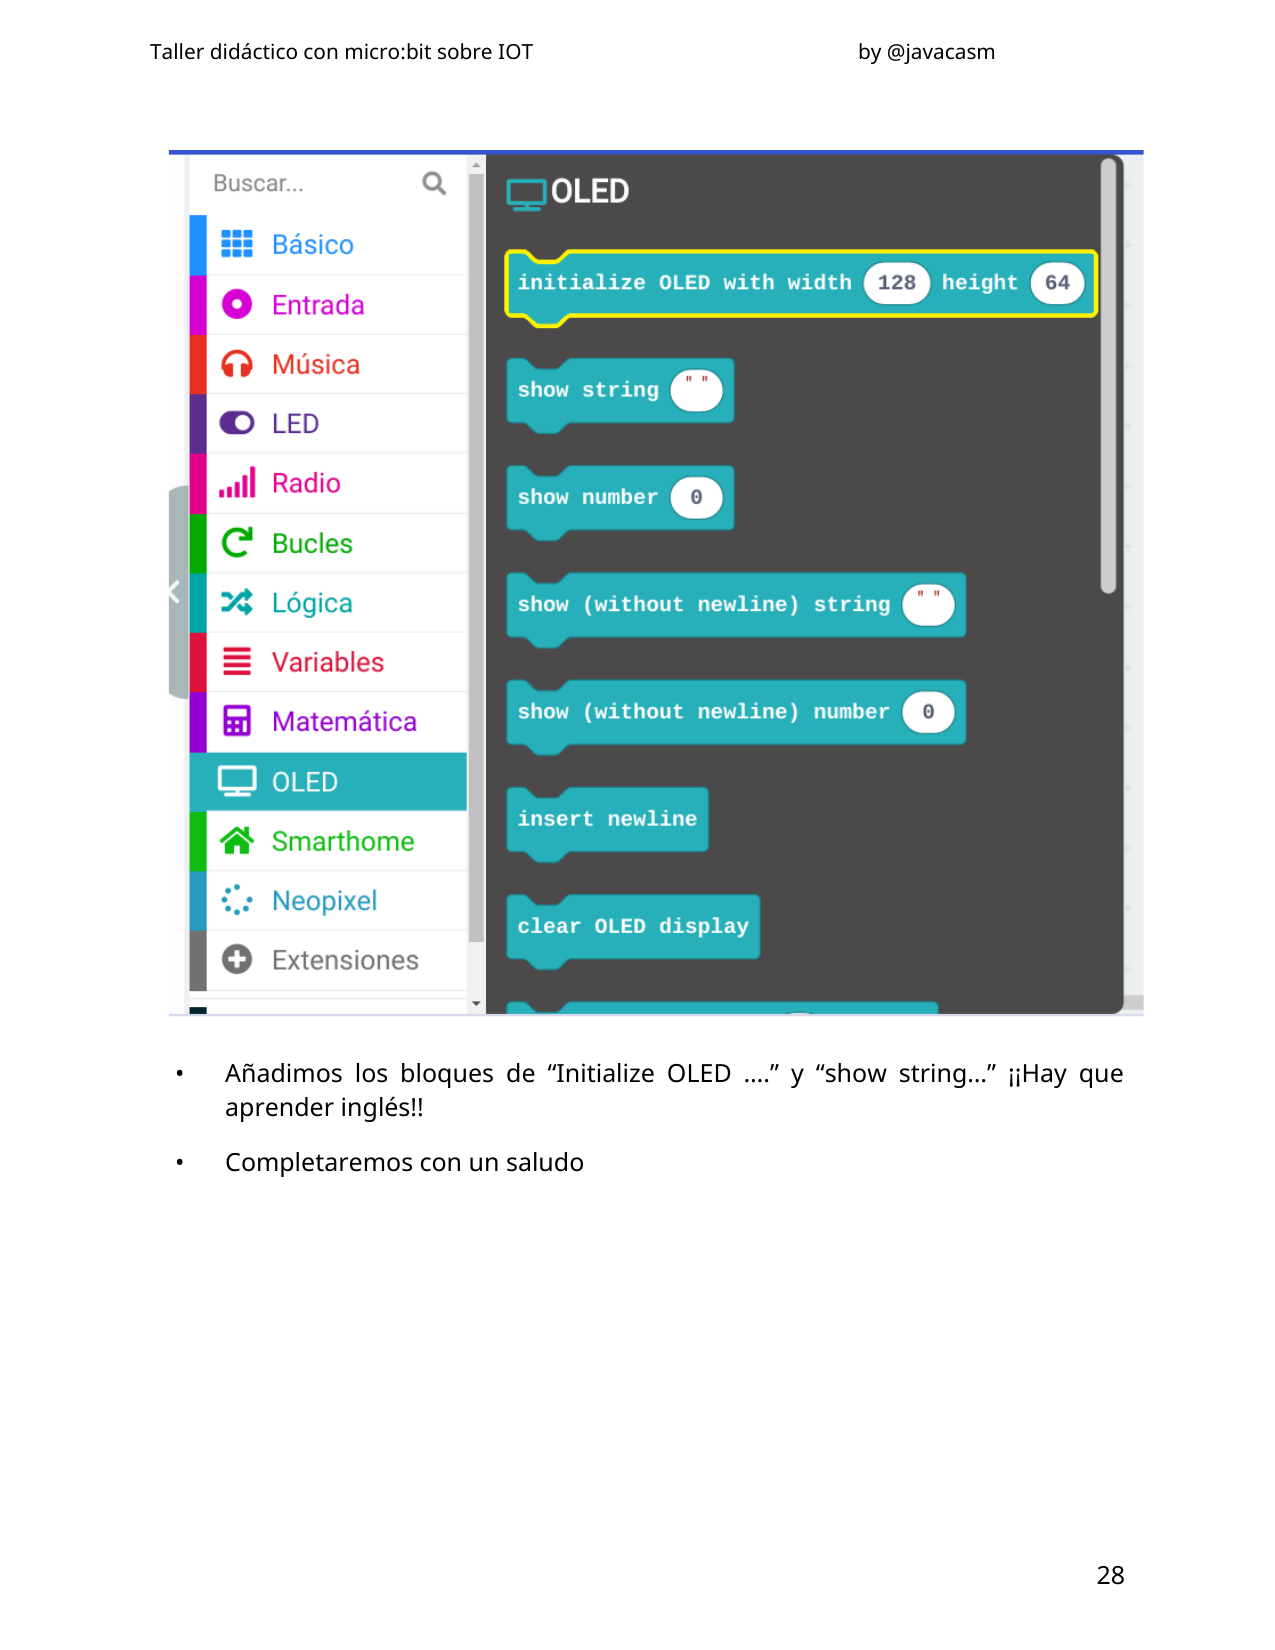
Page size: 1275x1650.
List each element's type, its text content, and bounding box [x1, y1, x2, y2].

list Completaremos con un saludo [175, 1145, 1125, 1179]
list Añadimos los bloques de “Initialize OLED ….” y “show string…” ¡¡Hay que aprender inglés!! [175, 1056, 1125, 1124]
picture [168, 150, 1144, 1038]
